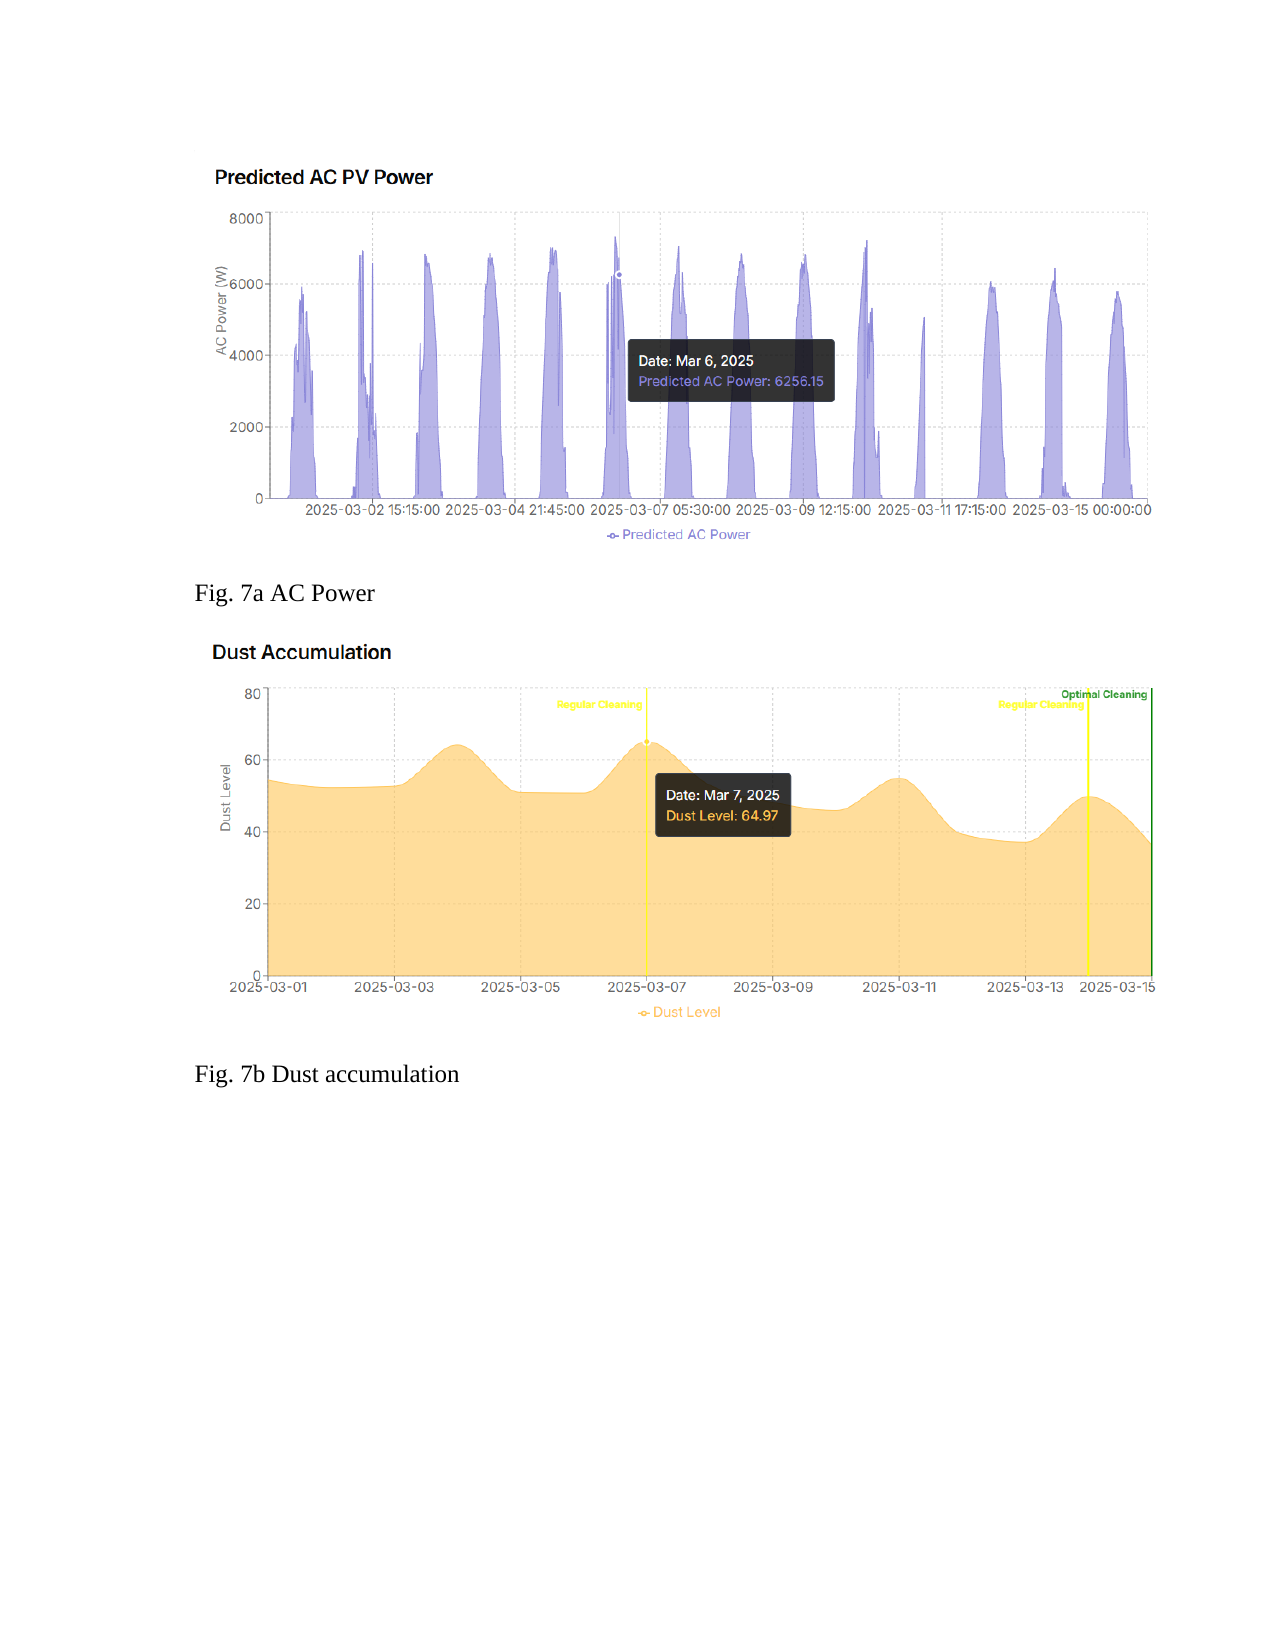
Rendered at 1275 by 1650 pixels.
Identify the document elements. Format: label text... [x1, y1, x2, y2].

text Fig. 7a AC Power [150, 578, 1125, 606]
picture [194, 150, 1170, 561]
picture [194, 623, 1170, 1042]
text Fig. 7b Dust accumulation [150, 1059, 1125, 1087]
